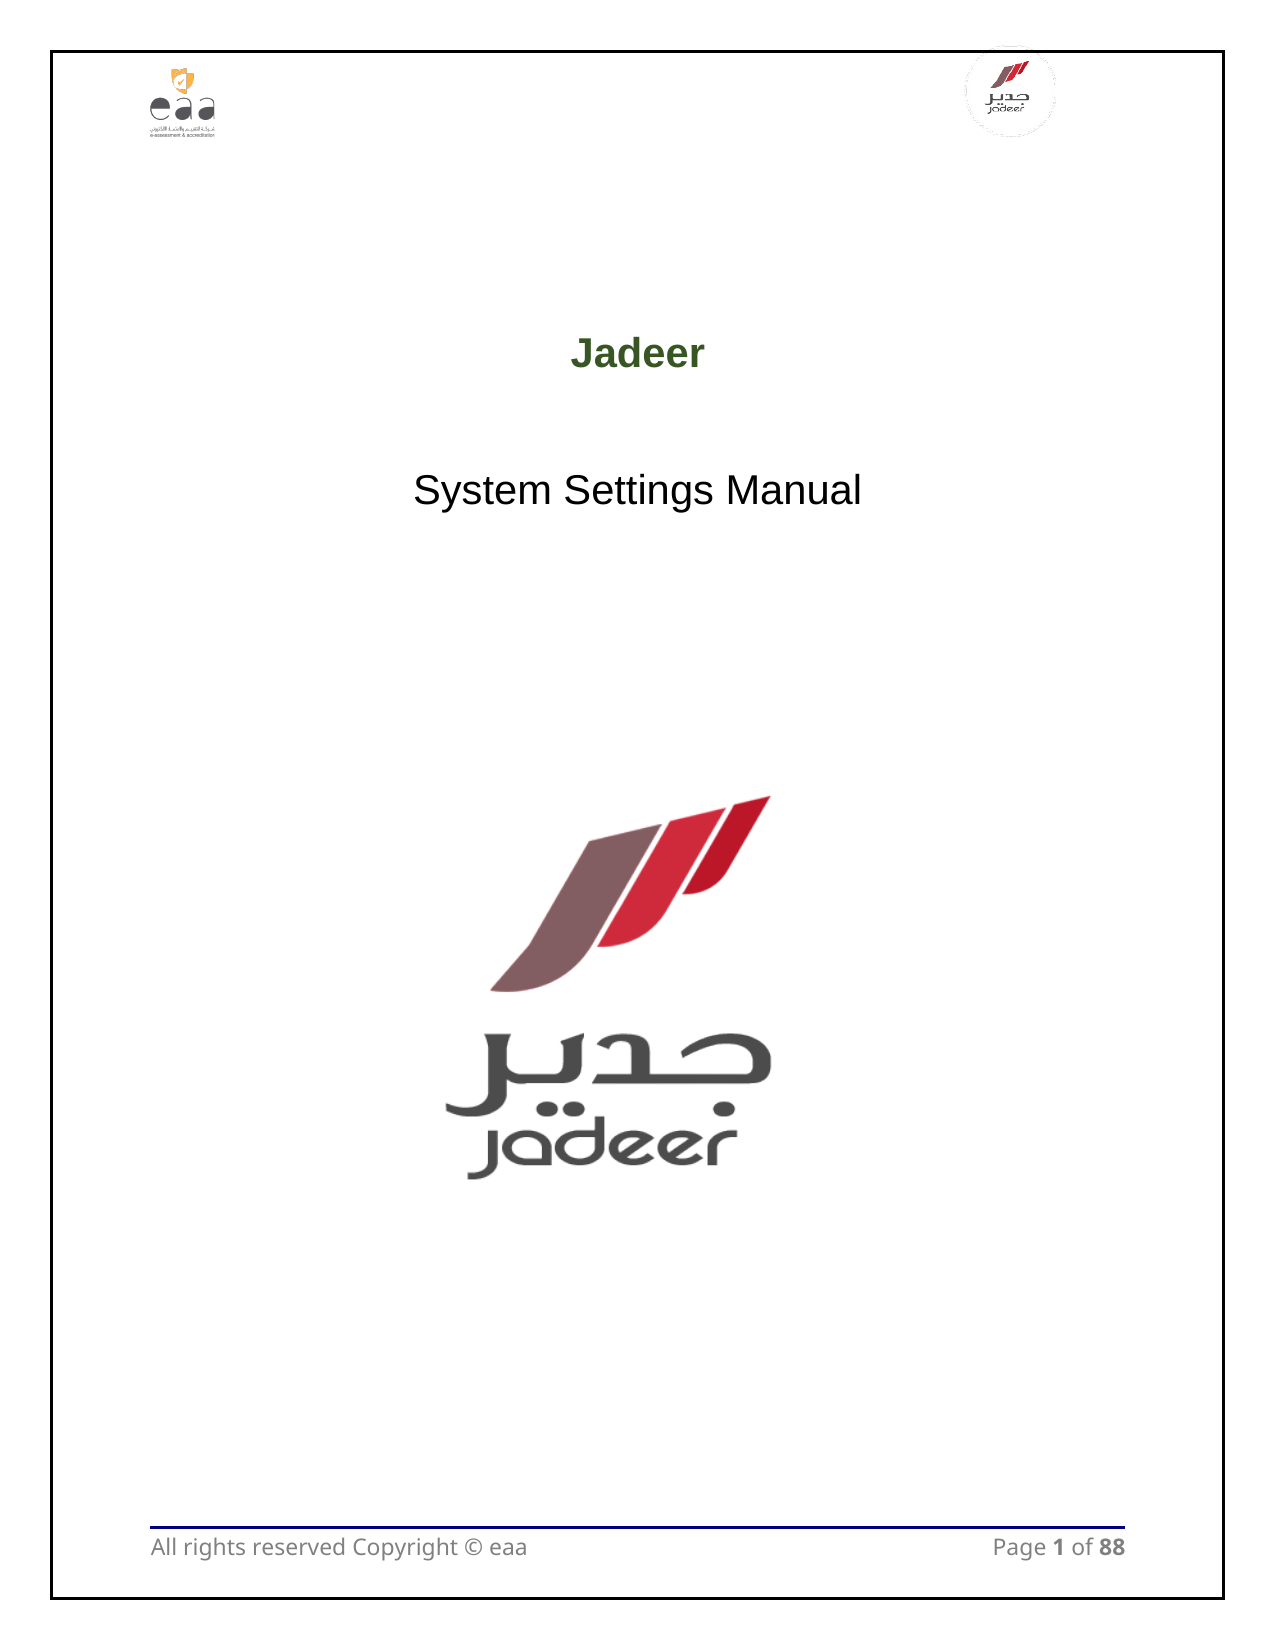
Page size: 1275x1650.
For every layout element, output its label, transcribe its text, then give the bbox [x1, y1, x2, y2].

text Jadeer [150, 329, 1125, 377]
picture [964, 45, 1057, 50]
picture [298, 674, 977, 1353]
picture [150, 68, 215, 137]
picture [964, 53, 1057, 137]
text System Settings Manual [150, 466, 1125, 513]
